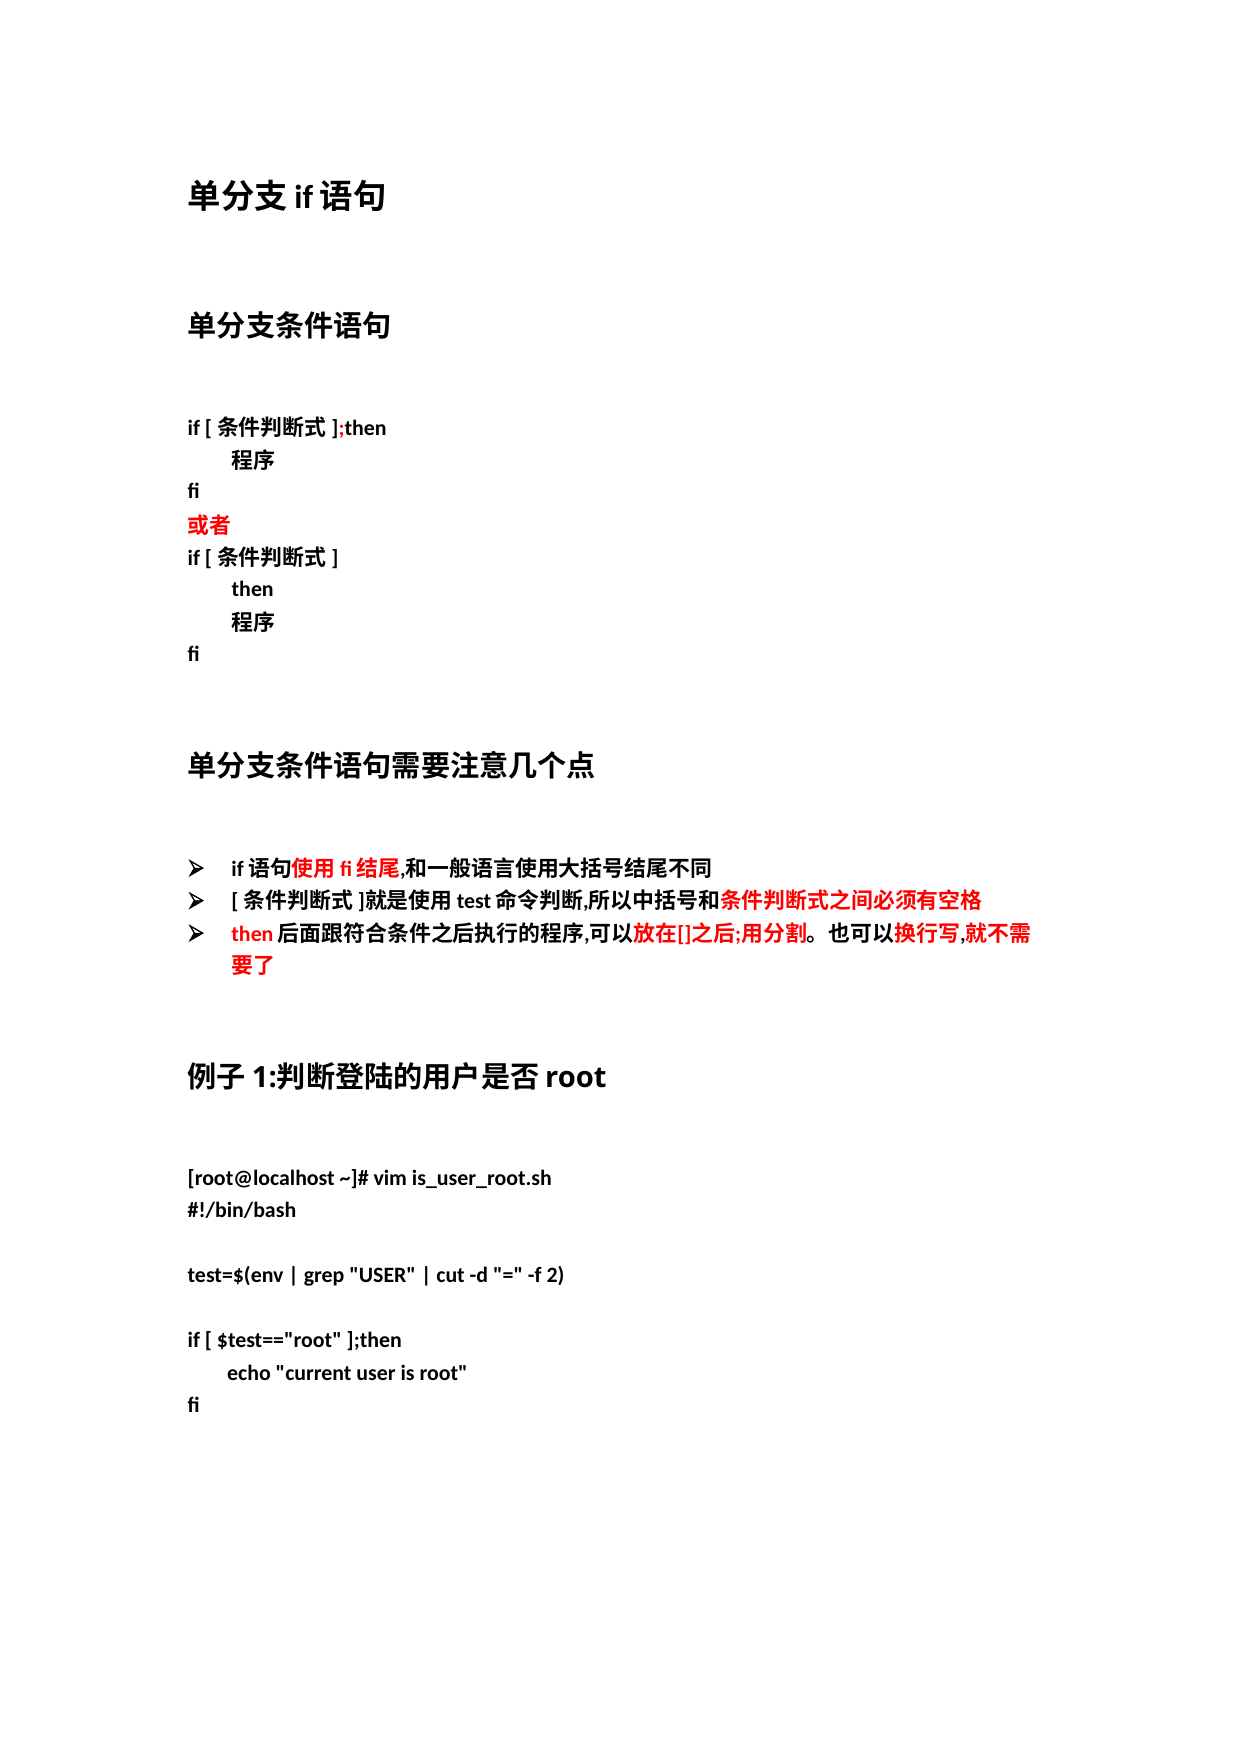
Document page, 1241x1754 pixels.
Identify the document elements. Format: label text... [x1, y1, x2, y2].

text 程序 [187, 442, 1053, 475]
subtitle 单分支if语句 [187, 162, 1053, 227]
text 程序 [187, 605, 1053, 637]
list if语句使用fi结尾,和一般语言使用大括号结尾不同 [187, 850, 1053, 883]
list then后面跟符合条件之后执行的程序,可以放在[]之后;用分割。也可以换行写,就不需要了 [187, 915, 1053, 980]
list [ 条件判断式 ]就是使用test命令判断,所以中括号和条件判断式之间必须有空格 [187, 883, 1053, 915]
text 或者 [187, 507, 1053, 540]
text fi [187, 1388, 1053, 1421]
text then [187, 572, 1053, 605]
text [root@localhost ~]# vim is_user_root.sh [187, 1161, 1053, 1193]
text if [ $test=="root" ];then [187, 1323, 1053, 1356]
subtitle 例子1:判断登陆的用户是否root [187, 1042, 1053, 1107]
text #!/bin/bash [187, 1193, 1053, 1226]
text test=$(env | grep "USER" | cut -d "=" -f 2) [187, 1258, 1053, 1291]
text fi [187, 475, 1053, 507]
text echo "current user is root" [187, 1356, 1053, 1388]
subtitle 单分支条件语句 [187, 291, 1053, 356]
text if [ 条件判断式 ];then [187, 410, 1053, 442]
text if [ 条件判断式 ] [187, 540, 1053, 572]
subtitle 单分支条件语句需要注意几个点 [187, 731, 1053, 796]
text fi [187, 637, 1053, 670]
